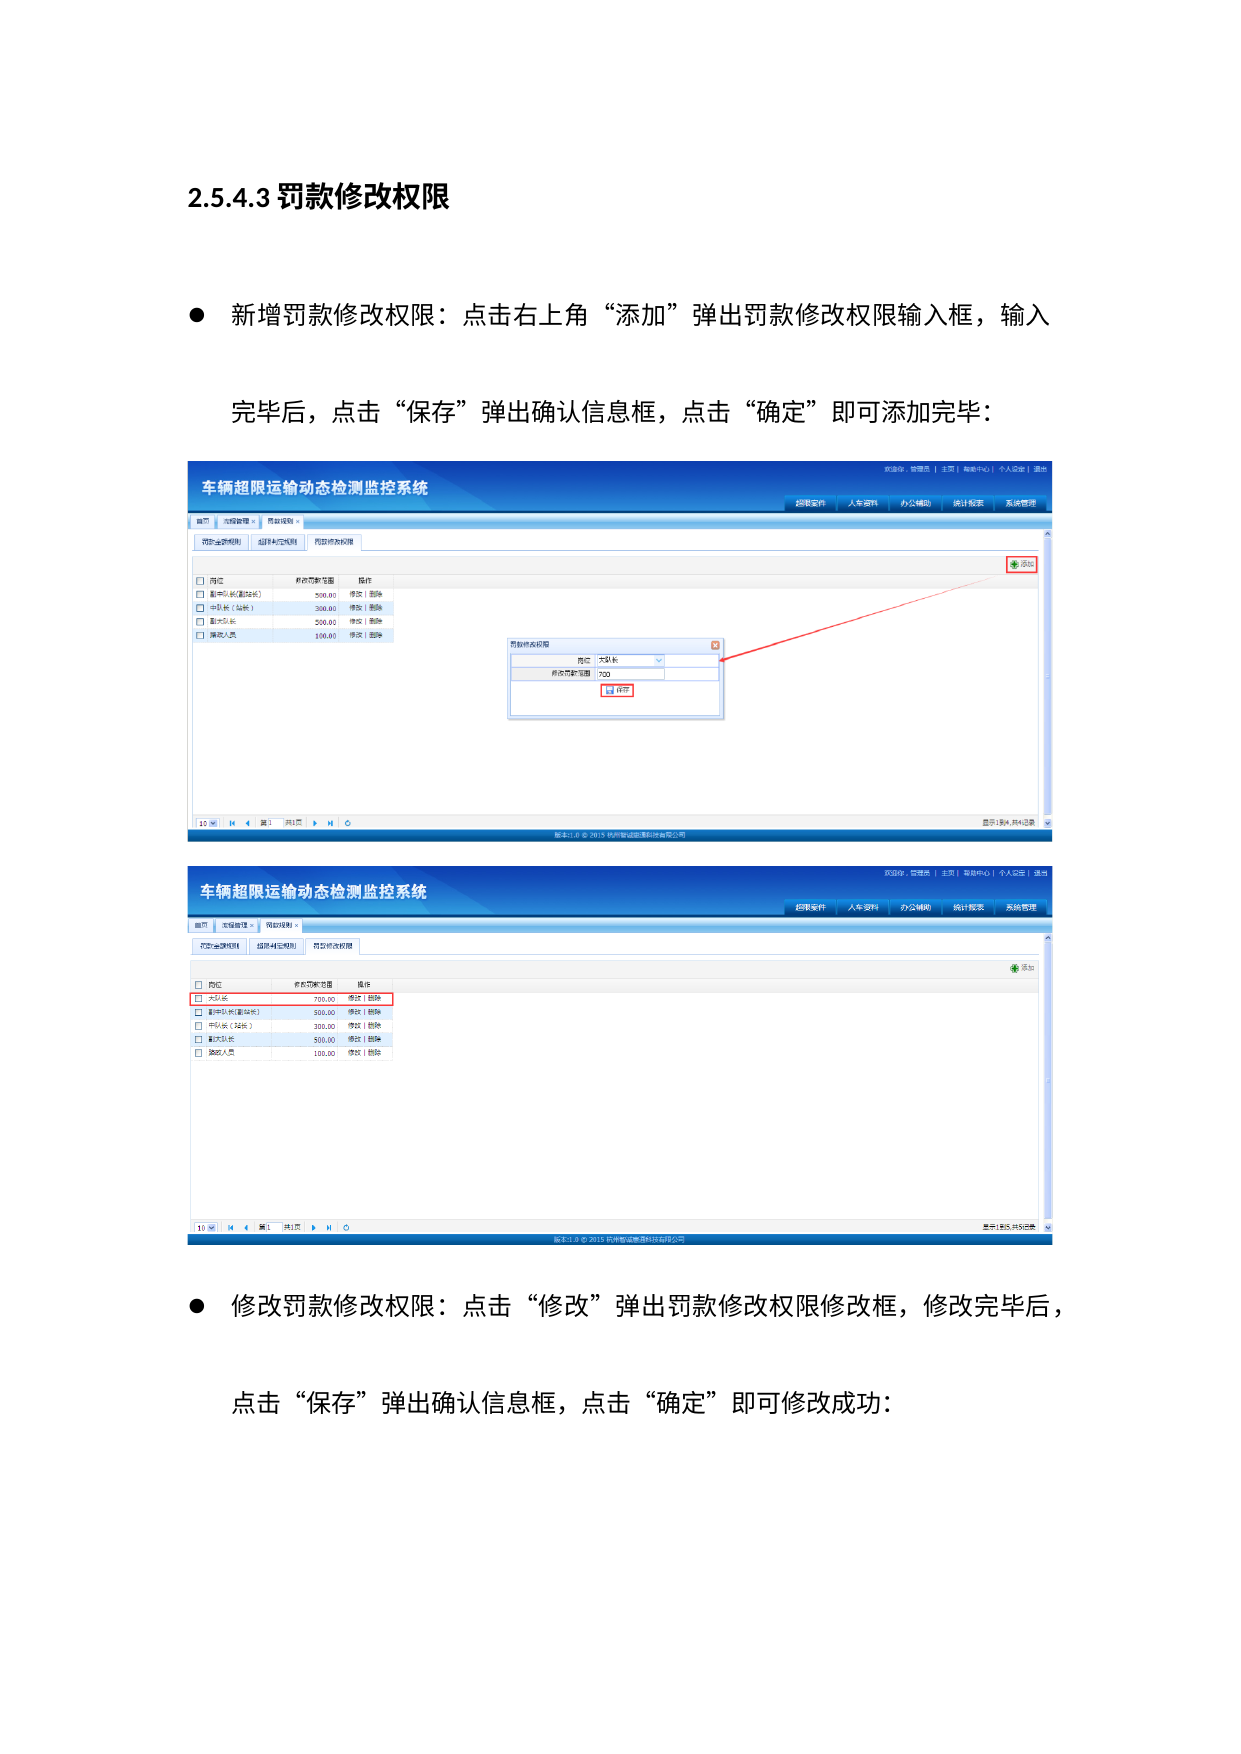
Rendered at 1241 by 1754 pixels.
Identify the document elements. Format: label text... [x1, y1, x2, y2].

picture [187, 461, 1053, 842]
picture [187, 866, 1053, 1245]
list 修改罚款修改权限：点击“修改”弹出罚款修改权限修改框，修改完毕后，点击“保存”弹出确认信息框，点击“确定”即可修改成功： [187, 1272, 1053, 1434]
list 新增罚款修改权限：点击右上角“添加”弹出罚款修改权限输入框，输入完毕后，点击“保存”弹出确认信息框，点击“确定”即可添加完毕： [187, 281, 1053, 443]
subtitle 2.5.4.3罚款修改权限 [187, 162, 1053, 227]
